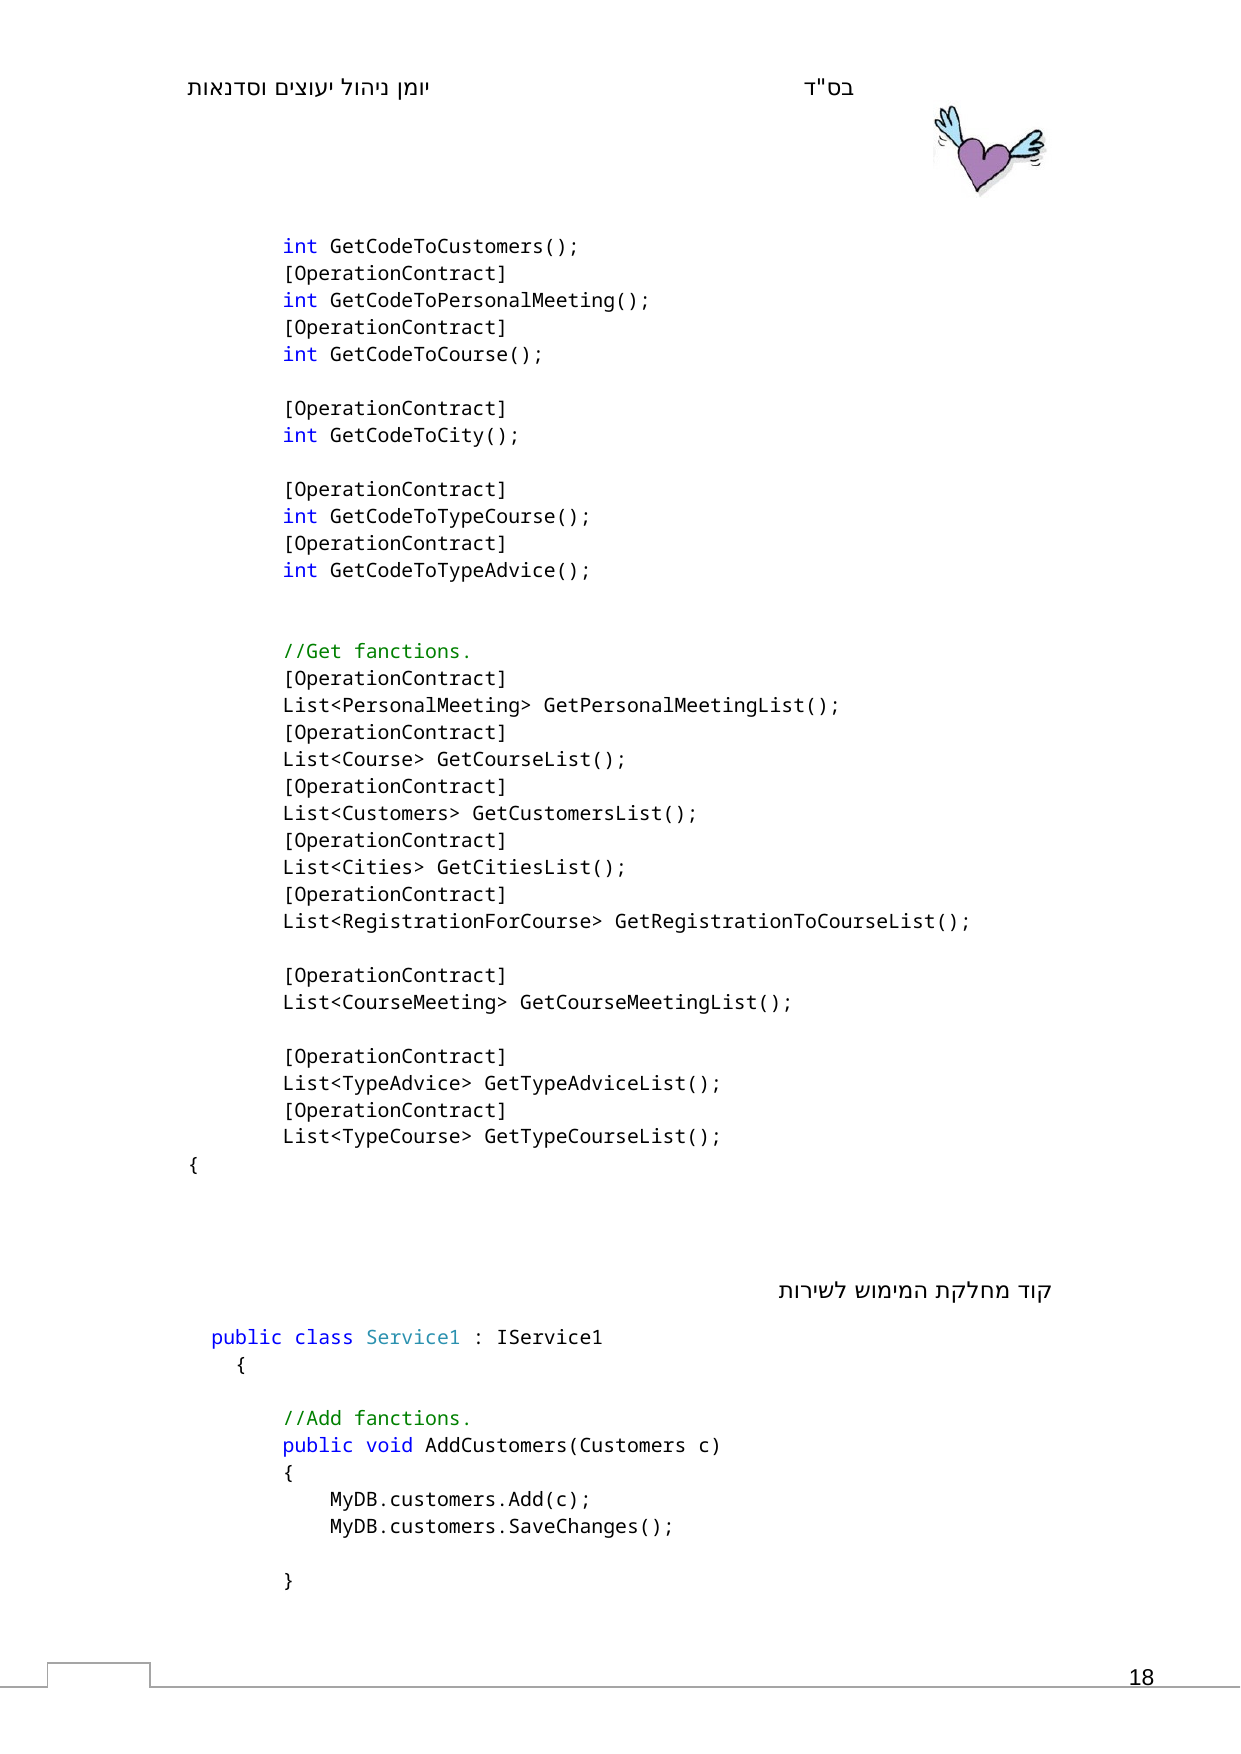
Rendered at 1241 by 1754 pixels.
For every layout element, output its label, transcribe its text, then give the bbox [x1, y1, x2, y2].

text List<Cities> GetCitiesList(); [187, 853, 1053, 880]
text [OperationContract] [187, 664, 1053, 691]
text int GetCodeToCourse(); [187, 340, 1053, 367]
text int GetCodeToCustomers(); [187, 232, 1053, 259]
text List<RegistrationForCourse> GetRegistrationToCourseList(); [187, 907, 1053, 934]
text //Add fanctions. [187, 1404, 1053, 1431]
picture [933, 100, 1053, 199]
text List<PersonalMeeting> GetPersonalMeetingList(); [187, 691, 1053, 718]
text { [187, 1150, 1053, 1177]
text List<Course> GetCourseList(); [187, 745, 1053, 772]
text [OperationContract] [187, 961, 1053, 988]
text List<CourseMeeting> GetCourseMeetingList(); [187, 988, 1053, 1015]
text public void AddCustomers(Customers c) [187, 1431, 1053, 1458]
text [OperationContract] [187, 529, 1053, 556]
text int GetCodeToCity(); [187, 421, 1053, 448]
text [OperationContract] [187, 1096, 1053, 1123]
text public class Service1 : IService1 [187, 1323, 1053, 1350]
text [OperationContract] [187, 394, 1053, 421]
text [OperationContract] [187, 313, 1053, 340]
text List<TypeAdvice> GetTypeAdviceList(); [187, 1069, 1053, 1096]
text int GetCodeToTypeCourse(); [187, 502, 1053, 529]
text } [187, 1566, 1053, 1593]
text List<TypeCourse> GetTypeCourseList(); [187, 1123, 1053, 1150]
text [OperationContract] [187, 772, 1053, 799]
text { [187, 1458, 1053, 1485]
text [OperationContract] [187, 880, 1053, 907]
text MyDB.customers.Add(c); [187, 1485, 1053, 1512]
text int GetCodeToTypeAdvice(); [187, 556, 1053, 583]
text //Get fanctions. [187, 637, 1053, 664]
text { [187, 1350, 1053, 1377]
text קוד מחלקת המימוש לשירות [187, 1278, 1053, 1304]
text List<Customers> GetCustomersList(); [187, 799, 1053, 826]
text MyDB.customers.SaveChanges(); [187, 1512, 1053, 1539]
text int GetCodeToPersonalMeeting(); [187, 286, 1053, 313]
text [OperationContract] [187, 475, 1053, 502]
text [OperationContract] [187, 826, 1053, 853]
text [OperationContract] [187, 718, 1053, 745]
text [OperationContract] [187, 259, 1053, 286]
text [OperationContract] [187, 1042, 1053, 1069]
